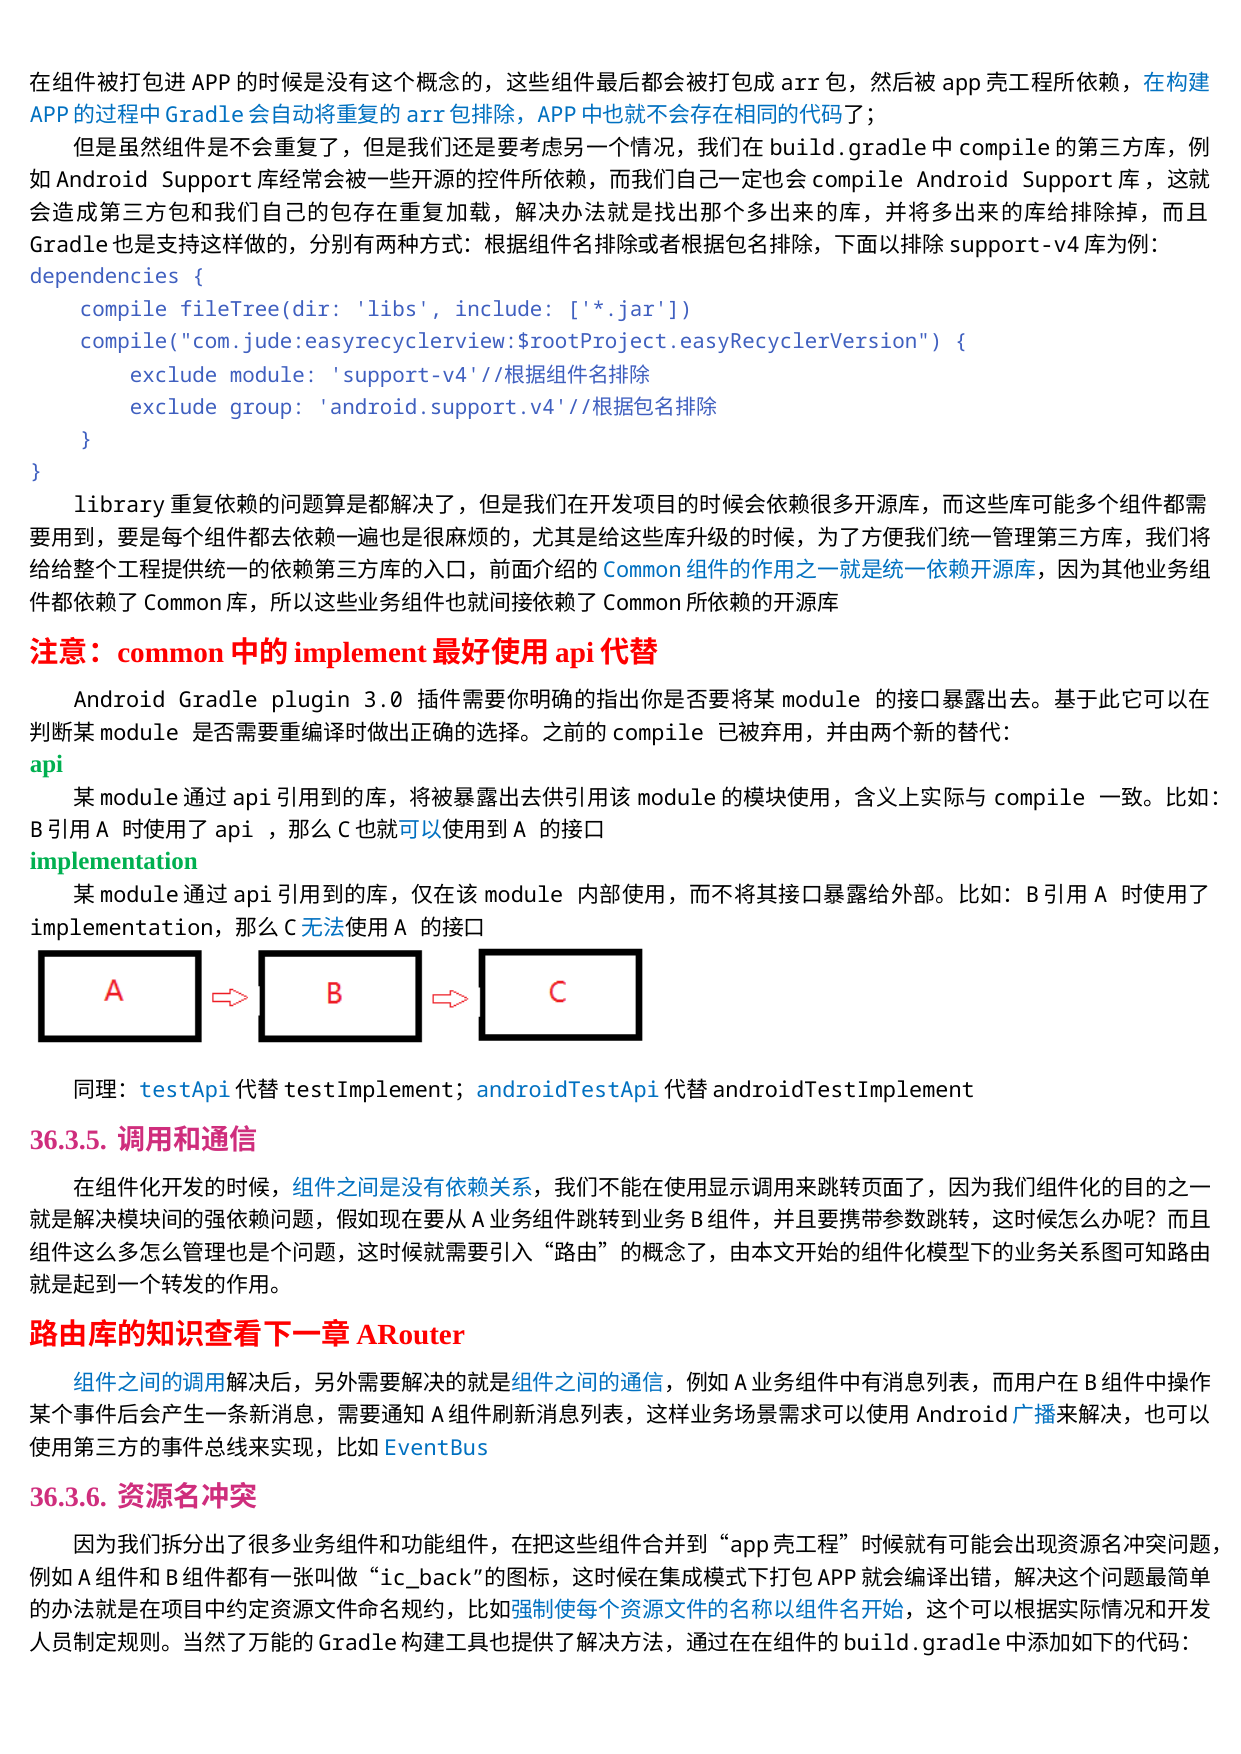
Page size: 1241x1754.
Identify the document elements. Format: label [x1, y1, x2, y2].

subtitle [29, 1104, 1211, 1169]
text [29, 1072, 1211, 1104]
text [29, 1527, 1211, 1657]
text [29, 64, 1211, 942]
picture [29, 942, 653, 1049]
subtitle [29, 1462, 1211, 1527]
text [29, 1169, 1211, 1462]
